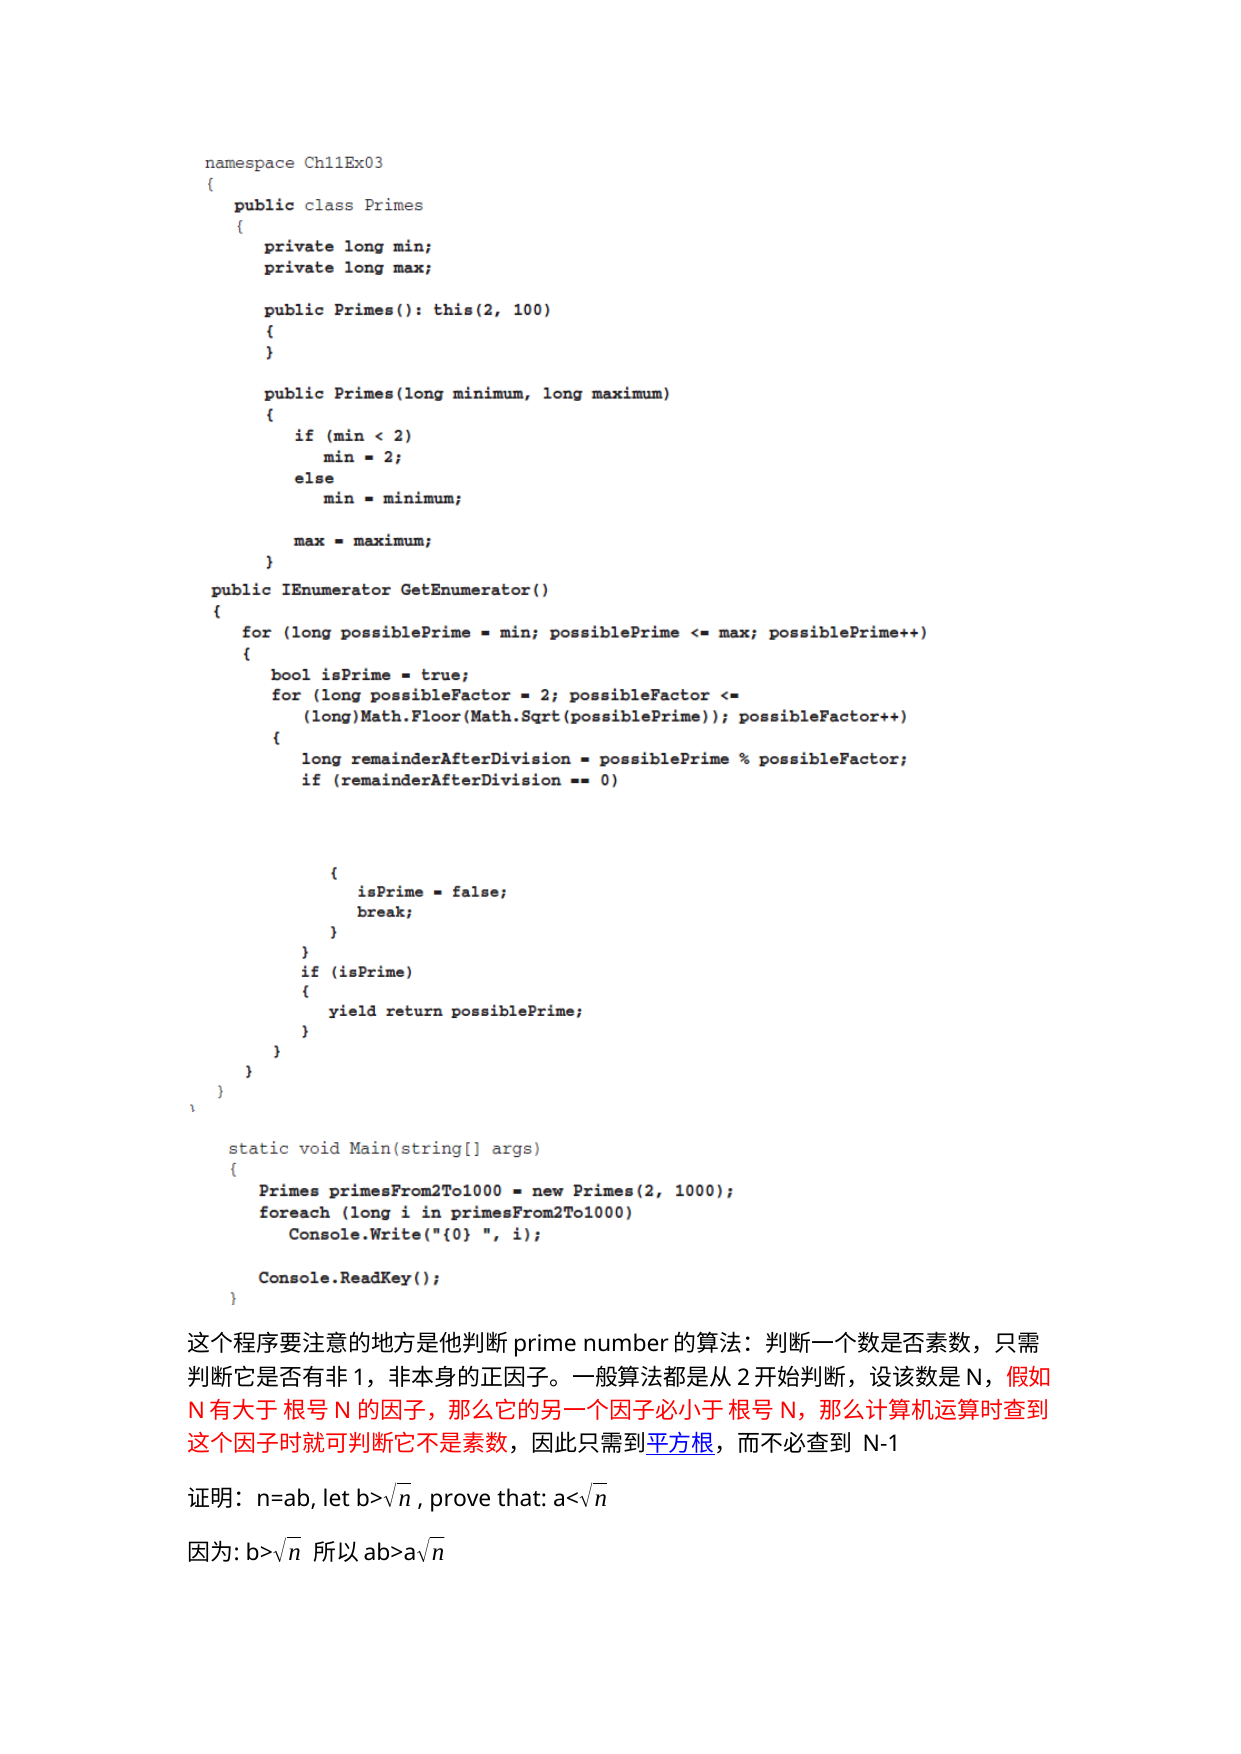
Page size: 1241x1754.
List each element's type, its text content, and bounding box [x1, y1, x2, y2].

picture [187, 150, 1053, 791]
text 这个程序要注意的地方是他判断prime number的算法：判断一个数是否素数，只需判断它是否有非1，非本身的正因子。一般算法都是从2开始判断，设该数是N，假如N有大于 根号N 的因子，那么它的另一个因子必小于 根号N，那么计算机运算时查到这个因子时就可判断它不是素数，因此只需到平方根，而不必查到 N-1 [187, 1325, 1053, 1458]
text 因为: b> 所以ab>a [187, 1533, 1053, 1567]
text 证明：n=ab, let b> , prove that: a< [187, 1479, 1053, 1513]
picture [187, 863, 1053, 1112]
picture [187, 1132, 1053, 1305]
